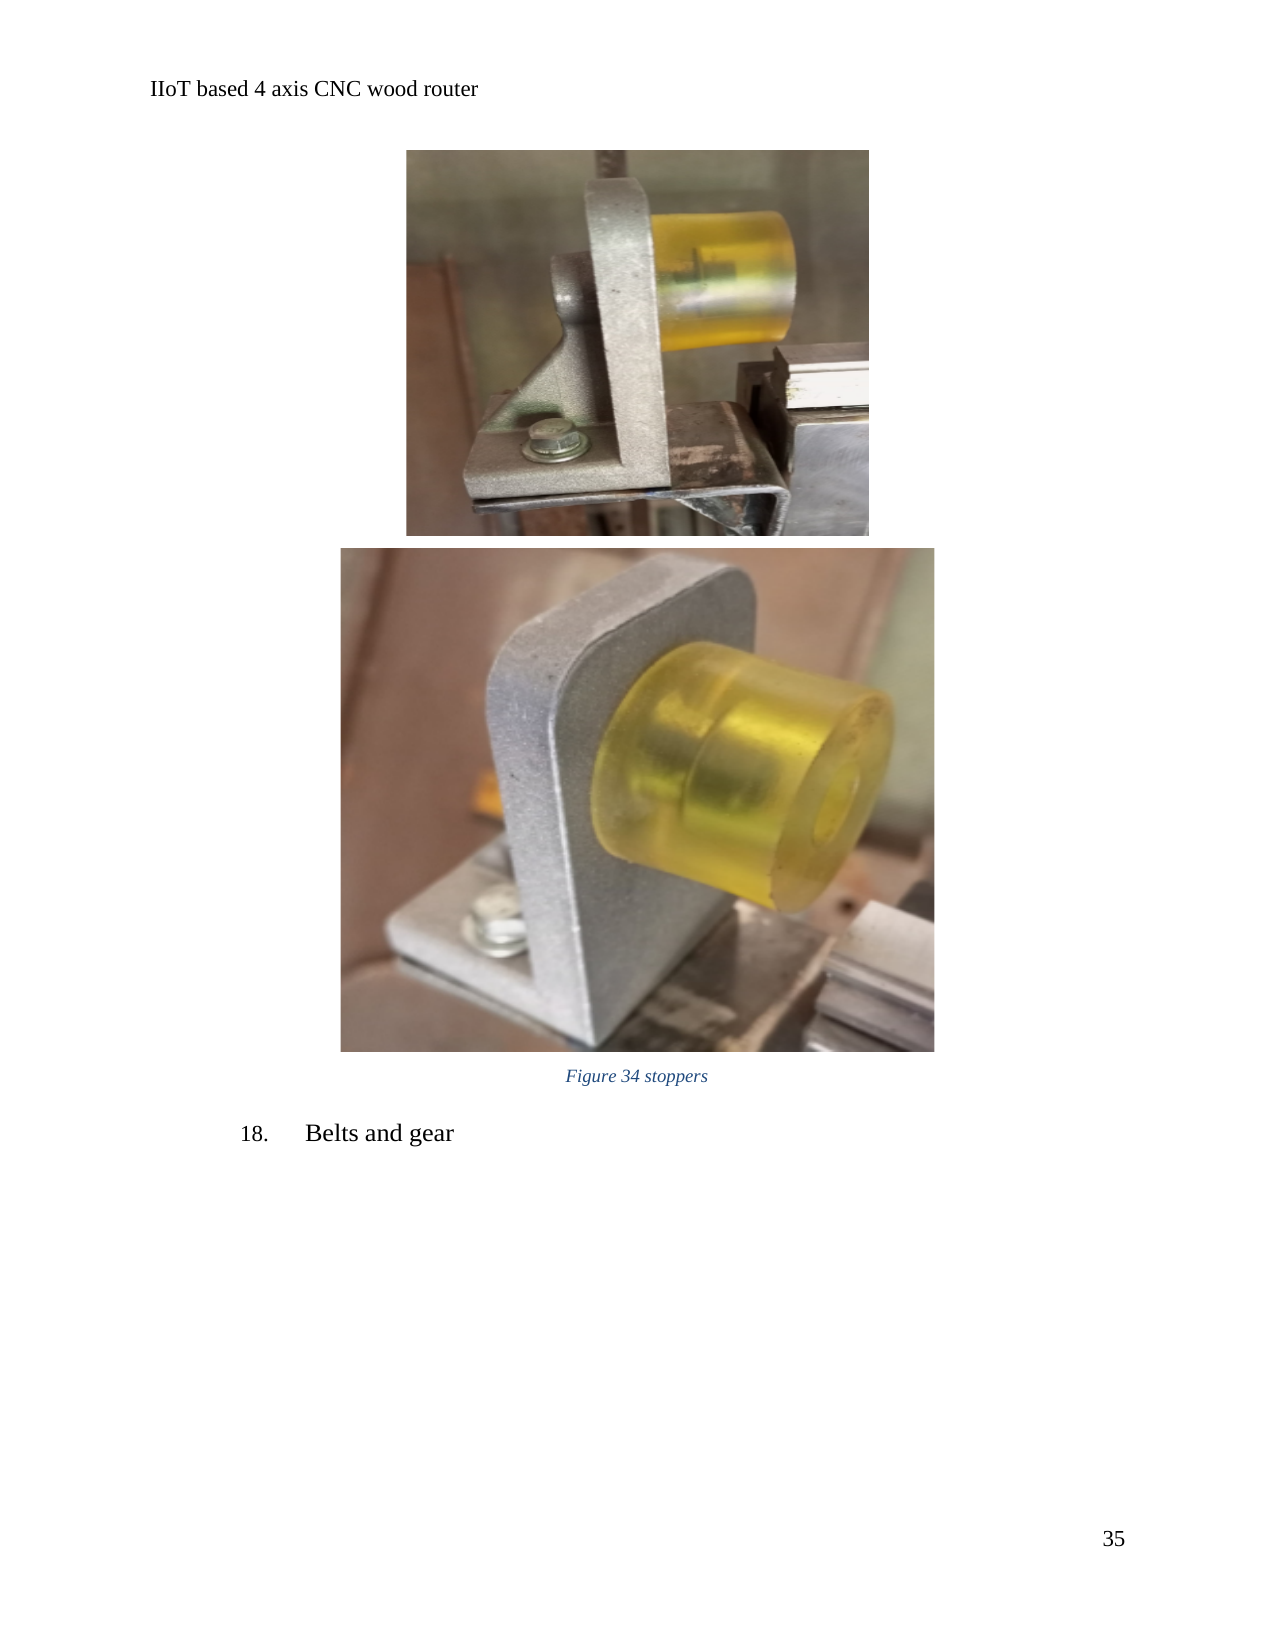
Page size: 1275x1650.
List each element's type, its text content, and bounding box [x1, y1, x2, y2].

picture [406, 150, 869, 536]
list Belts and gear [240, 1118, 1125, 1147]
picture [340, 548, 935, 1052]
